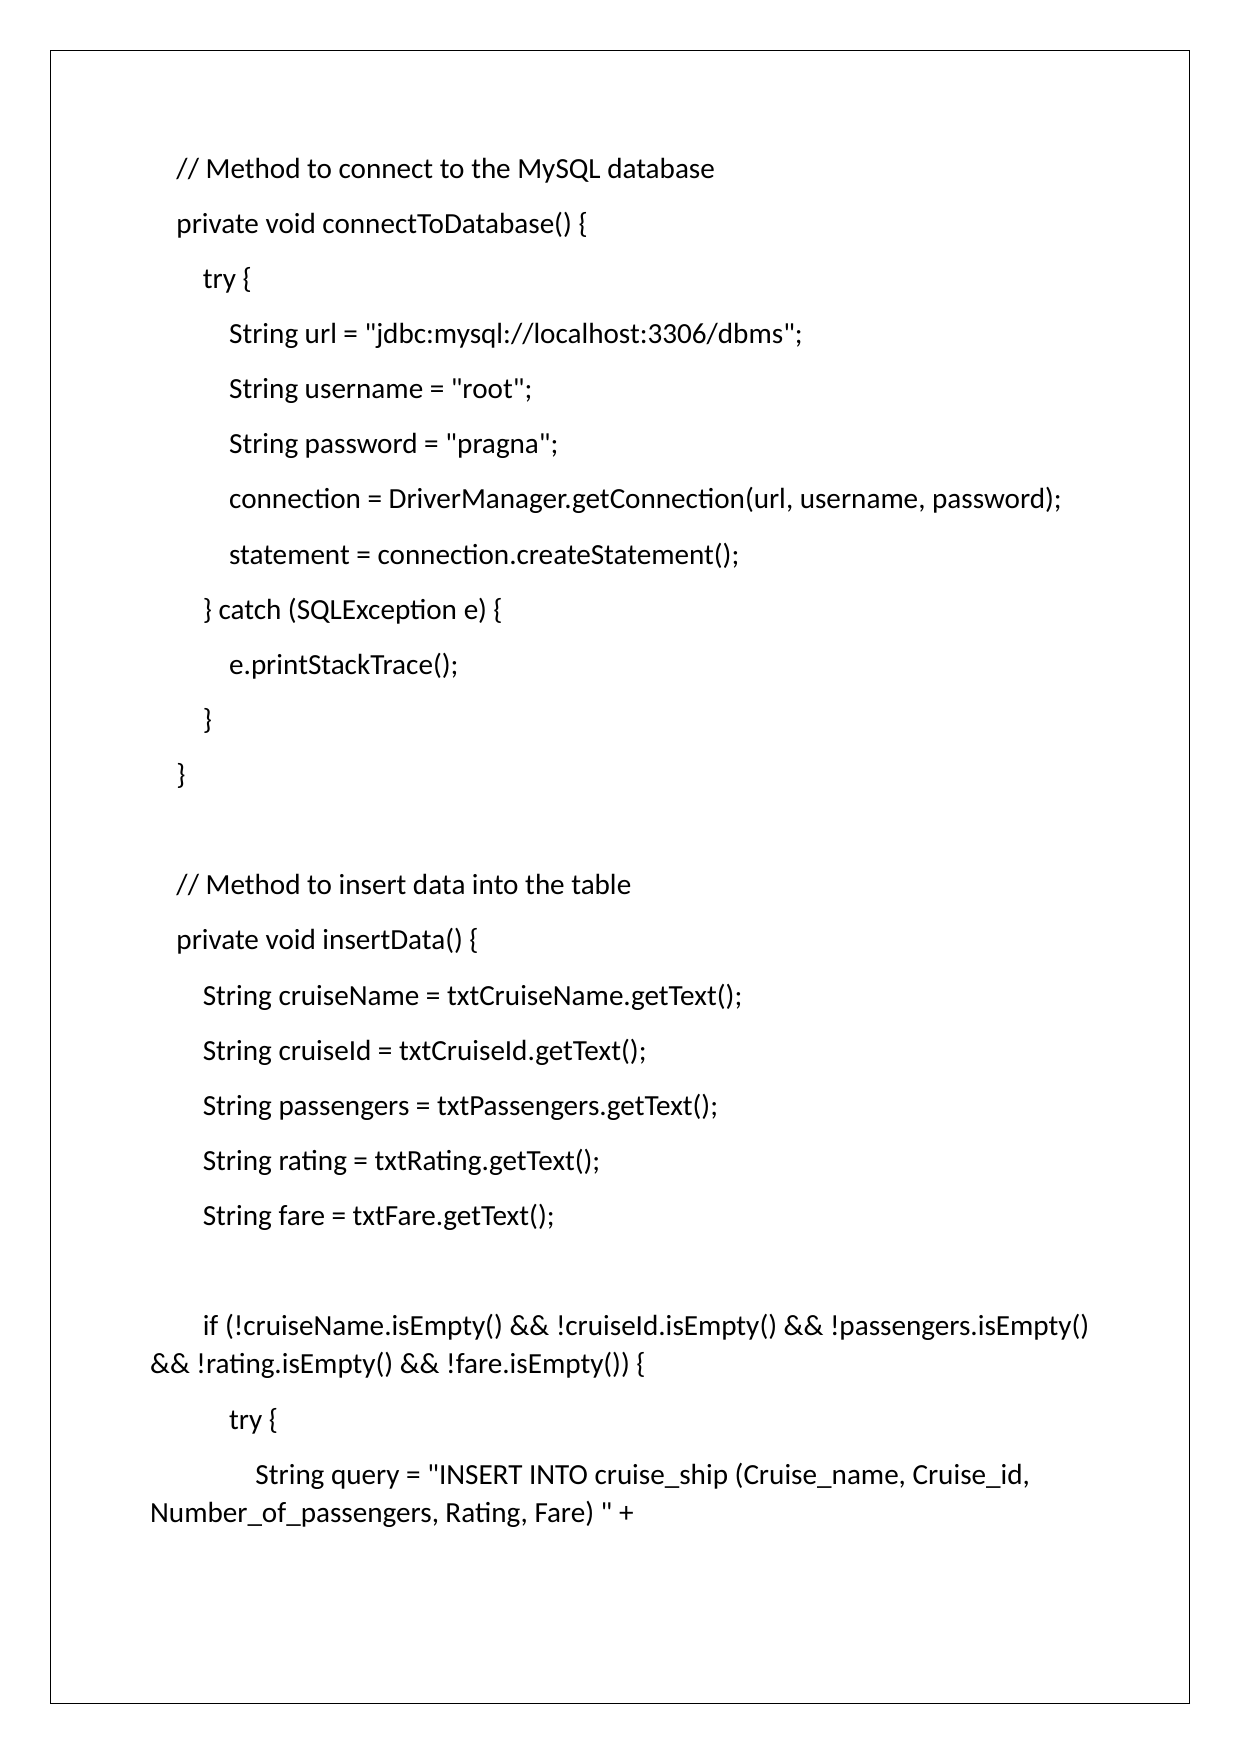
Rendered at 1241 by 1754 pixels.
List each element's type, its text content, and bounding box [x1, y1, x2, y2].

text String password = "pragna"; [150, 426, 1090, 461]
text String cruiseId = txtCruiseId.getText(); [150, 1032, 1090, 1067]
text String url = "jdbc:mysql://localhost:3306/dbms"; [150, 315, 1090, 351]
text private void connectToDatabase() { [150, 205, 1090, 241]
text String query = "INSERT INTO cruise_ship (Cruise_name, Cruise_id, Number_of_passengers, Rating, Fare) " + [150, 1456, 1090, 1530]
text } [150, 756, 1090, 792]
text try { [150, 1401, 1090, 1436]
text } [150, 701, 1090, 737]
text statement = connection.createStatement(); [150, 536, 1090, 571]
text // Method to insert data into the table [150, 866, 1090, 902]
text try { [150, 260, 1090, 296]
text String cruiseName = txtCruiseName.getText(); [150, 977, 1090, 1012]
text String passengers = txtPassengers.getText(); [150, 1087, 1090, 1122]
text // Method to connect to the MySQL database [150, 150, 1090, 186]
text connection = DriverManager.getConnection(url, username, password); [150, 481, 1090, 516]
text e.printStackTrace(); [150, 646, 1090, 682]
text } catch (SQLException e) { [150, 591, 1090, 626]
text String username = "root"; [150, 370, 1090, 406]
text String rating = txtRating.getText(); [150, 1142, 1090, 1177]
text if (!cruiseName.isEmpty() && !cruiseId.isEmpty() && !passengers.isEmpty() && !rating.isEmpty() && !fare.isEmpty()) { [150, 1307, 1090, 1381]
text private void insertData() { [150, 921, 1090, 957]
text String fare = txtFare.getText(); [150, 1197, 1090, 1233]
